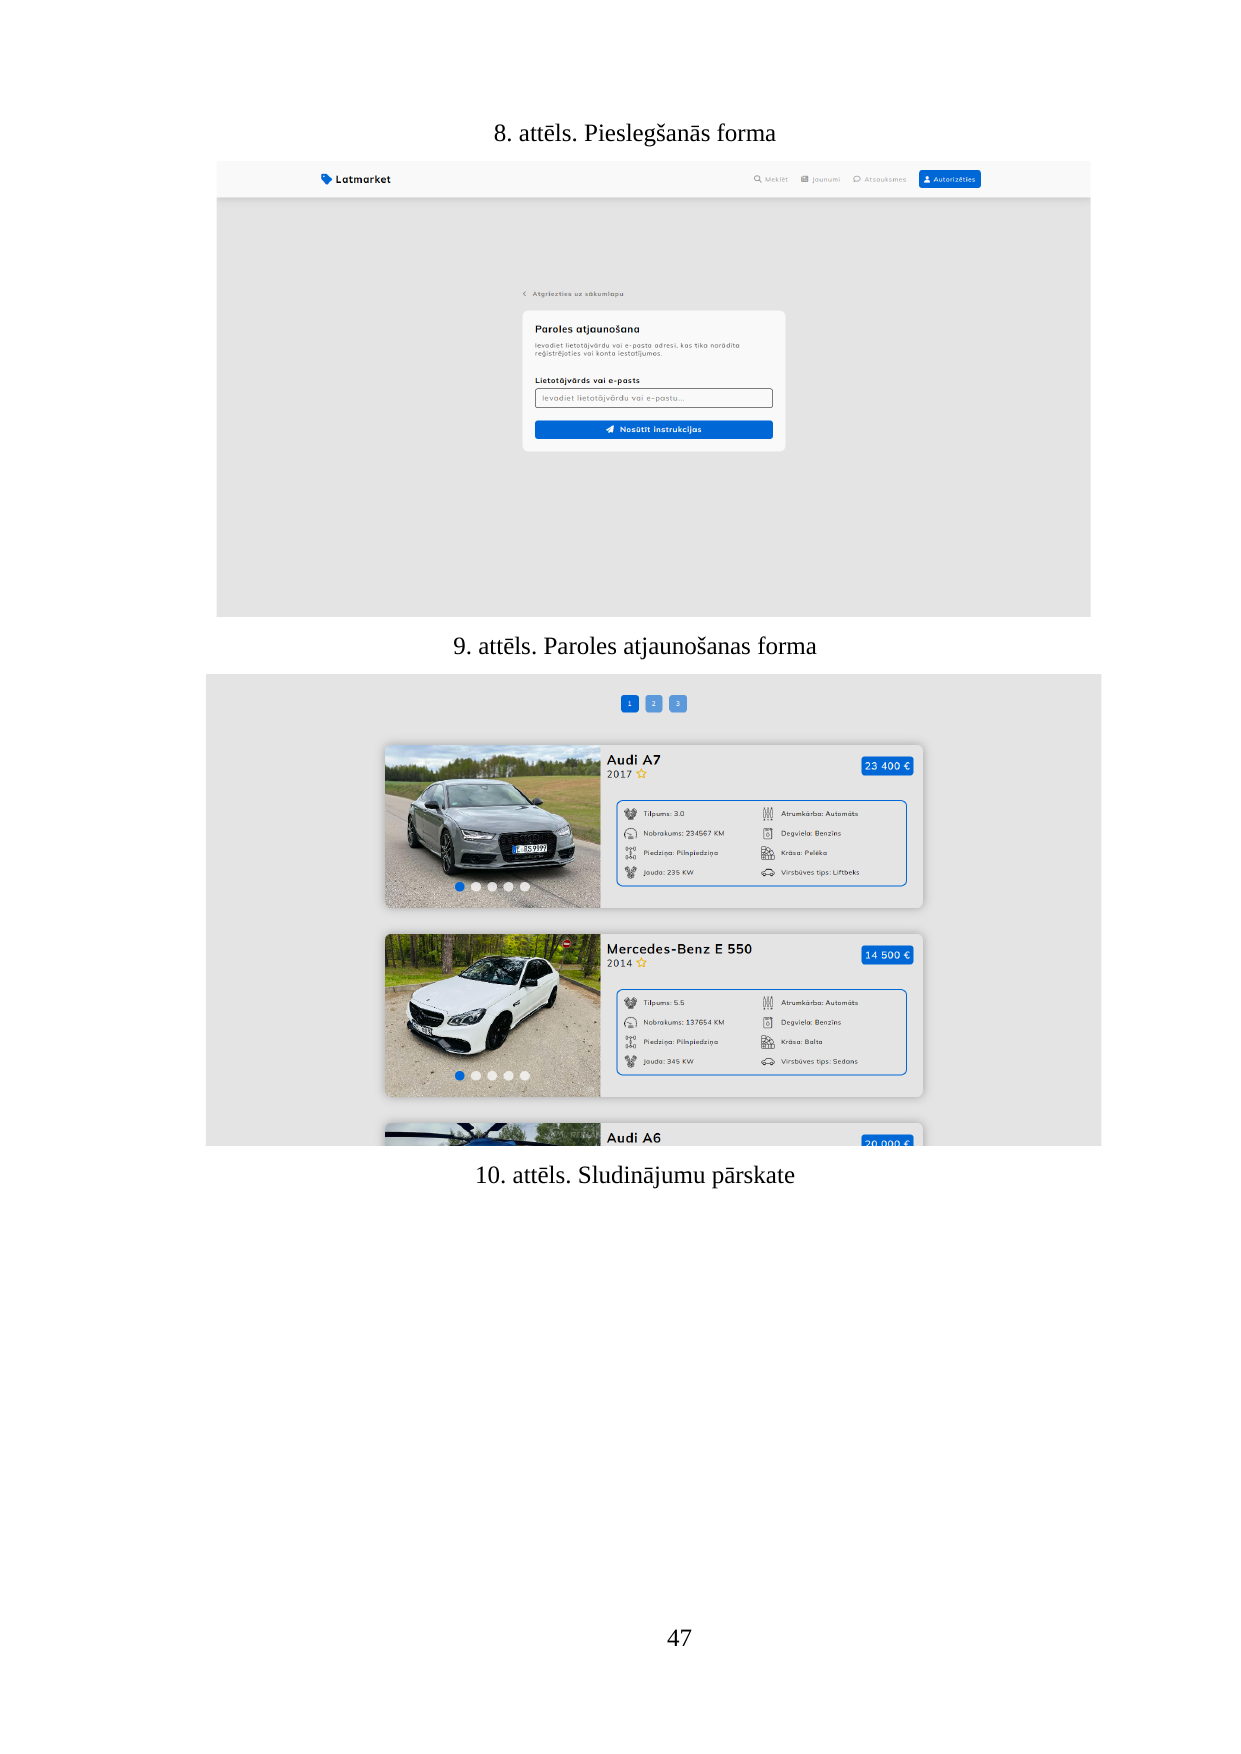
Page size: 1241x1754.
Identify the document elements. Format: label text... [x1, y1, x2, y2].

picture [205, 674, 1102, 1146]
picture [216, 161, 1091, 617]
text 10. attēls. Sludinājumu pārskate [148, 1160, 1122, 1188]
text 8. attēls. Pieslegšanās forma [148, 118, 1122, 147]
text 9. attēls. Paroles atjaunošanas forma [148, 631, 1122, 660]
